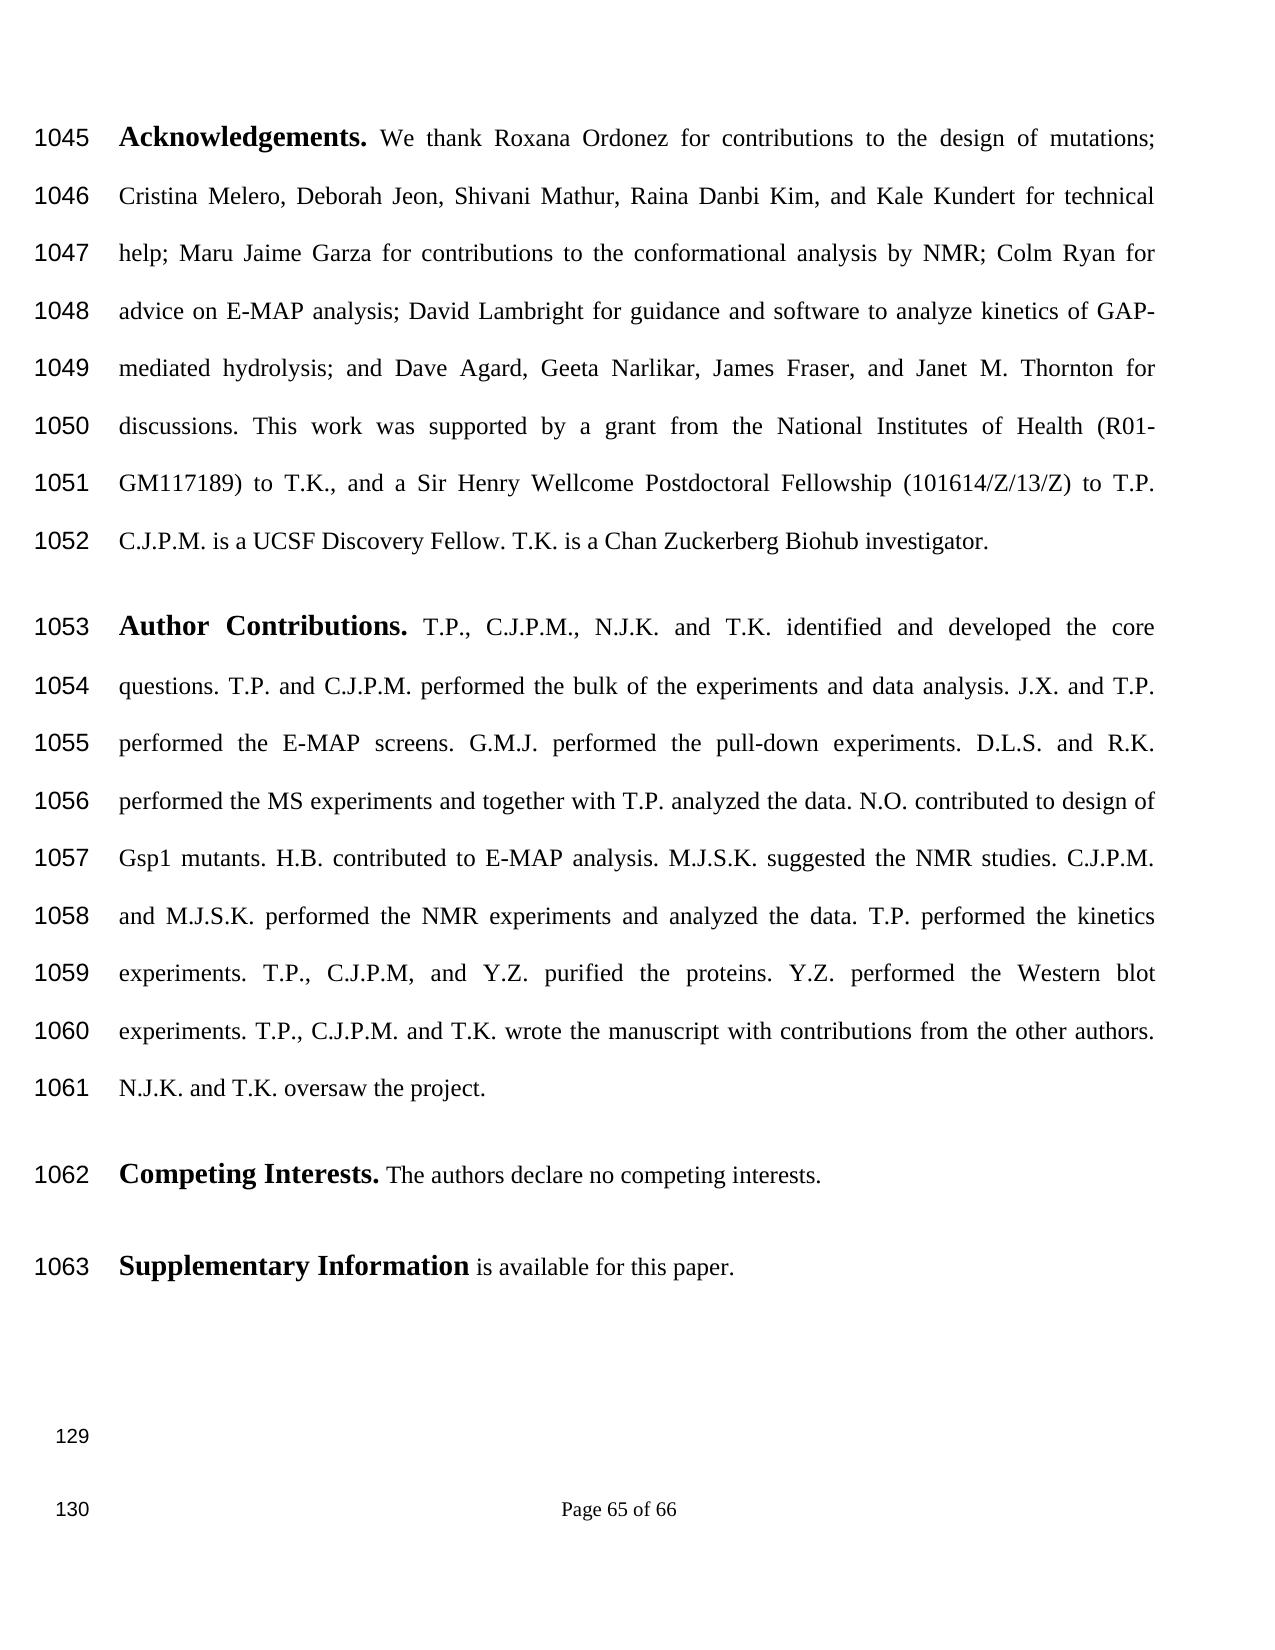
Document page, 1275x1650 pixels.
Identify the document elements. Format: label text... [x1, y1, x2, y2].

text Author Contributions. T.P., C.J.P.M., N.J.K. and T.K. identified and developed the core questions. T.P. and C.J.P.M. performed the bulk of the experiments and data analysis. J.X. and T.P. performed the E-MAP screens. G.M.J. performed the pull-down experiments. D.L.S. and R.K. performed the MS experiments and together with T.P. analyzed the data. N.O. contributed to design of Gsp1 mutants. H.B. contributed to E-MAP analysis. M.J.S.K. suggested the NMR studies. C.J.P.M. and M.J.S.K. performed the NMR experiments and analyzed the data. T.P. performed the kinetics experiments. T.P., C.J.P.M, and Y.Z. purified the proteins. Y.Z. performed the Western blot experiments. T.P., C.J.P.M. and T.K. wrote the manuscript with contributions from the other authors. N.J.K. and T.K. oversaw the project. [119, 608, 1156, 1102]
text Acknowledgements. We thank Roxana Ordonez for contributions to the design of mutations; Cristina Melero, Deborah Jeon, Shivani Mathur, Raina Danbi Kim, and Kale Kundert for technical help; Maru Jaime Garza for contributions to the conformational analysis by NMR; Colm Ryan for advice on E-MAP analysis; David Lambright for guidance and software to analyze kinetics of GAP-mediated hydrolysis; and Dave Agard, Geeta Narlikar, James Fraser, and Janet M. Thornton for discussions. This work was supported by a grant from the National Institutes of Health (R01-GM117189) to T.K., and a Sir Henry Wellcome Postdoctoral Fellowship (101614/Z/13/Z) to T.P. C.J.P.M. is a UCSF Discovery Fellow. T.K. is a Chan Zuckerberg Biohub investigator. [119, 119, 1156, 555]
text Supplementary Information is available for this paper. [119, 1248, 1156, 1281]
text Competing Interests. The authors declare no competing interests. [119, 1156, 1156, 1189]
